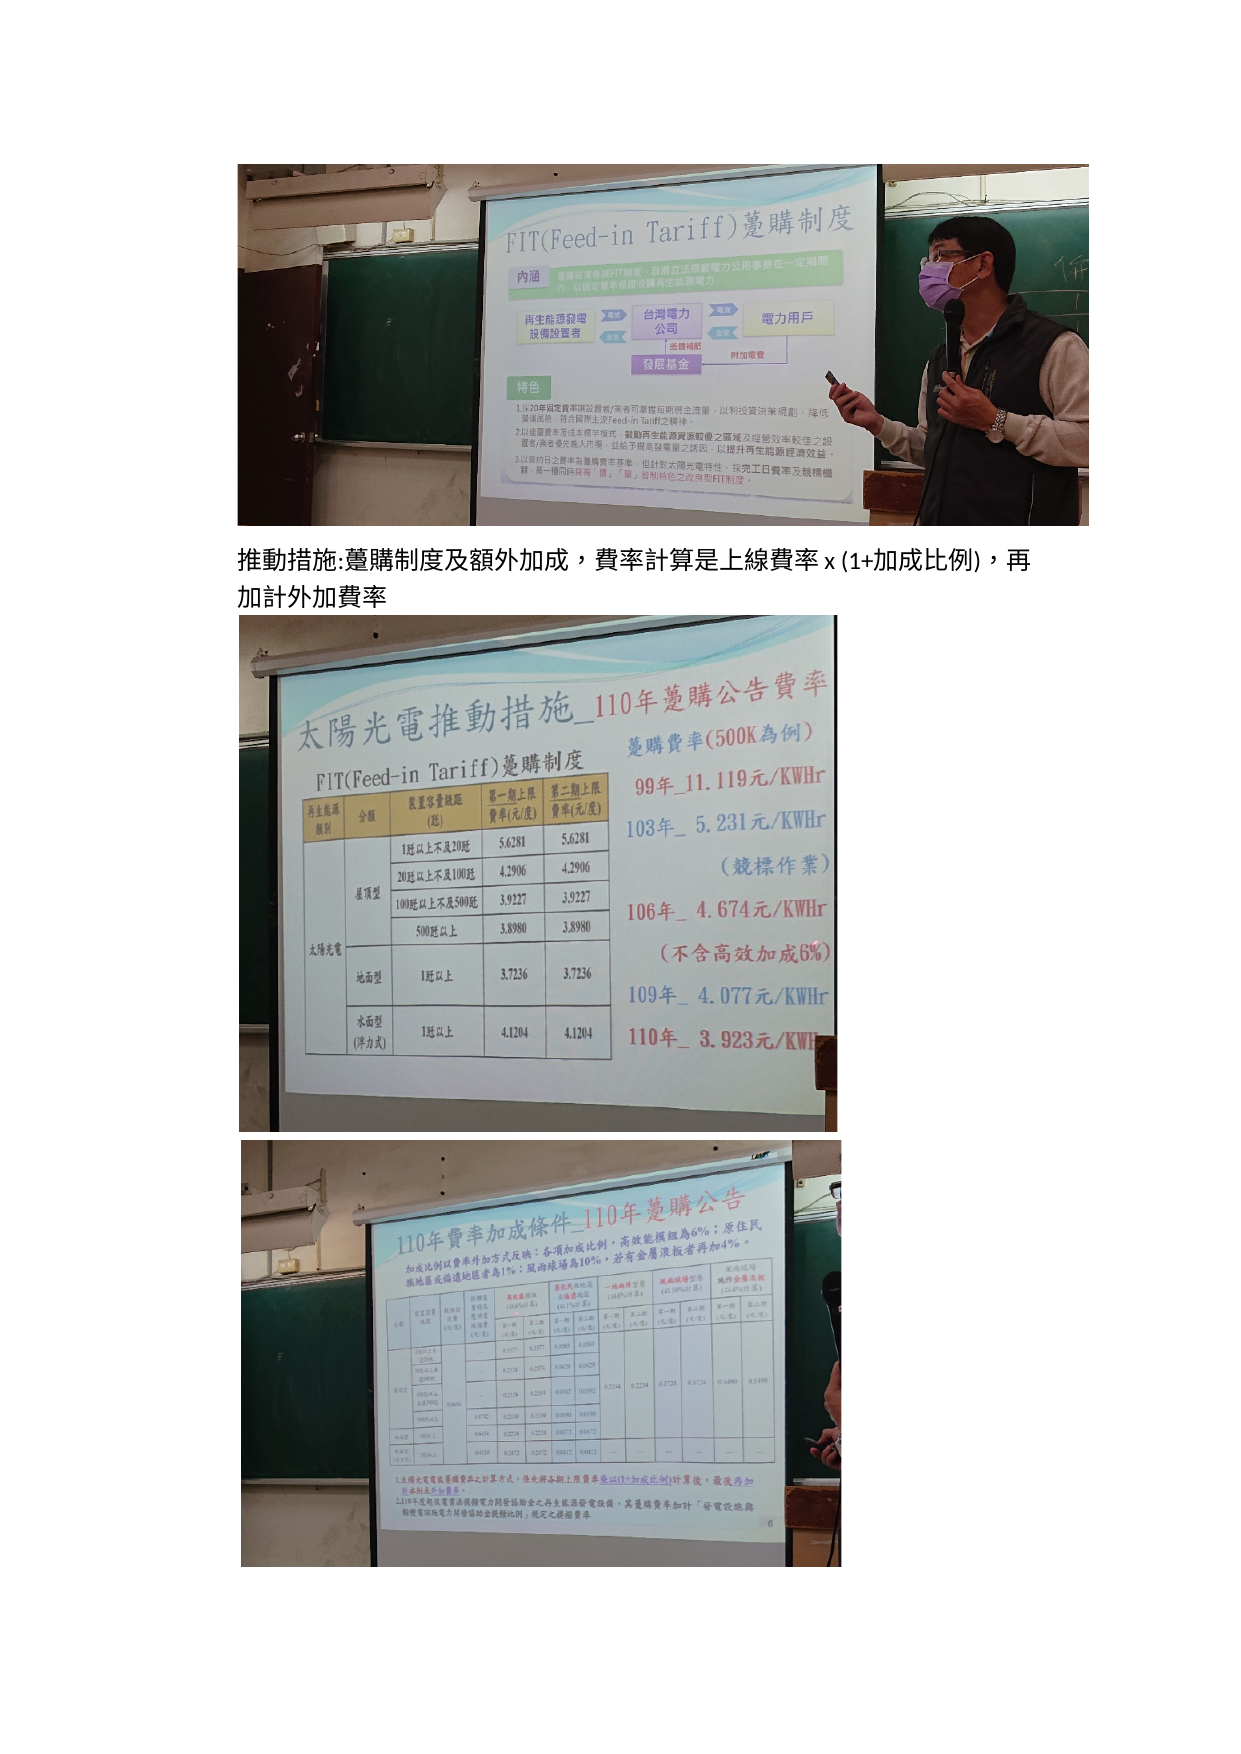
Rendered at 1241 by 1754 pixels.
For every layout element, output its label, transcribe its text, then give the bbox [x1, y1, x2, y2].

text 推動措施:躉購制度及額外加成，費率計算是上線費率x (1+加成比例)，再加計外加費率 [237, 539, 1053, 614]
picture [241, 1140, 842, 1567]
picture [237, 164, 1089, 526]
picture [239, 615, 838, 1132]
